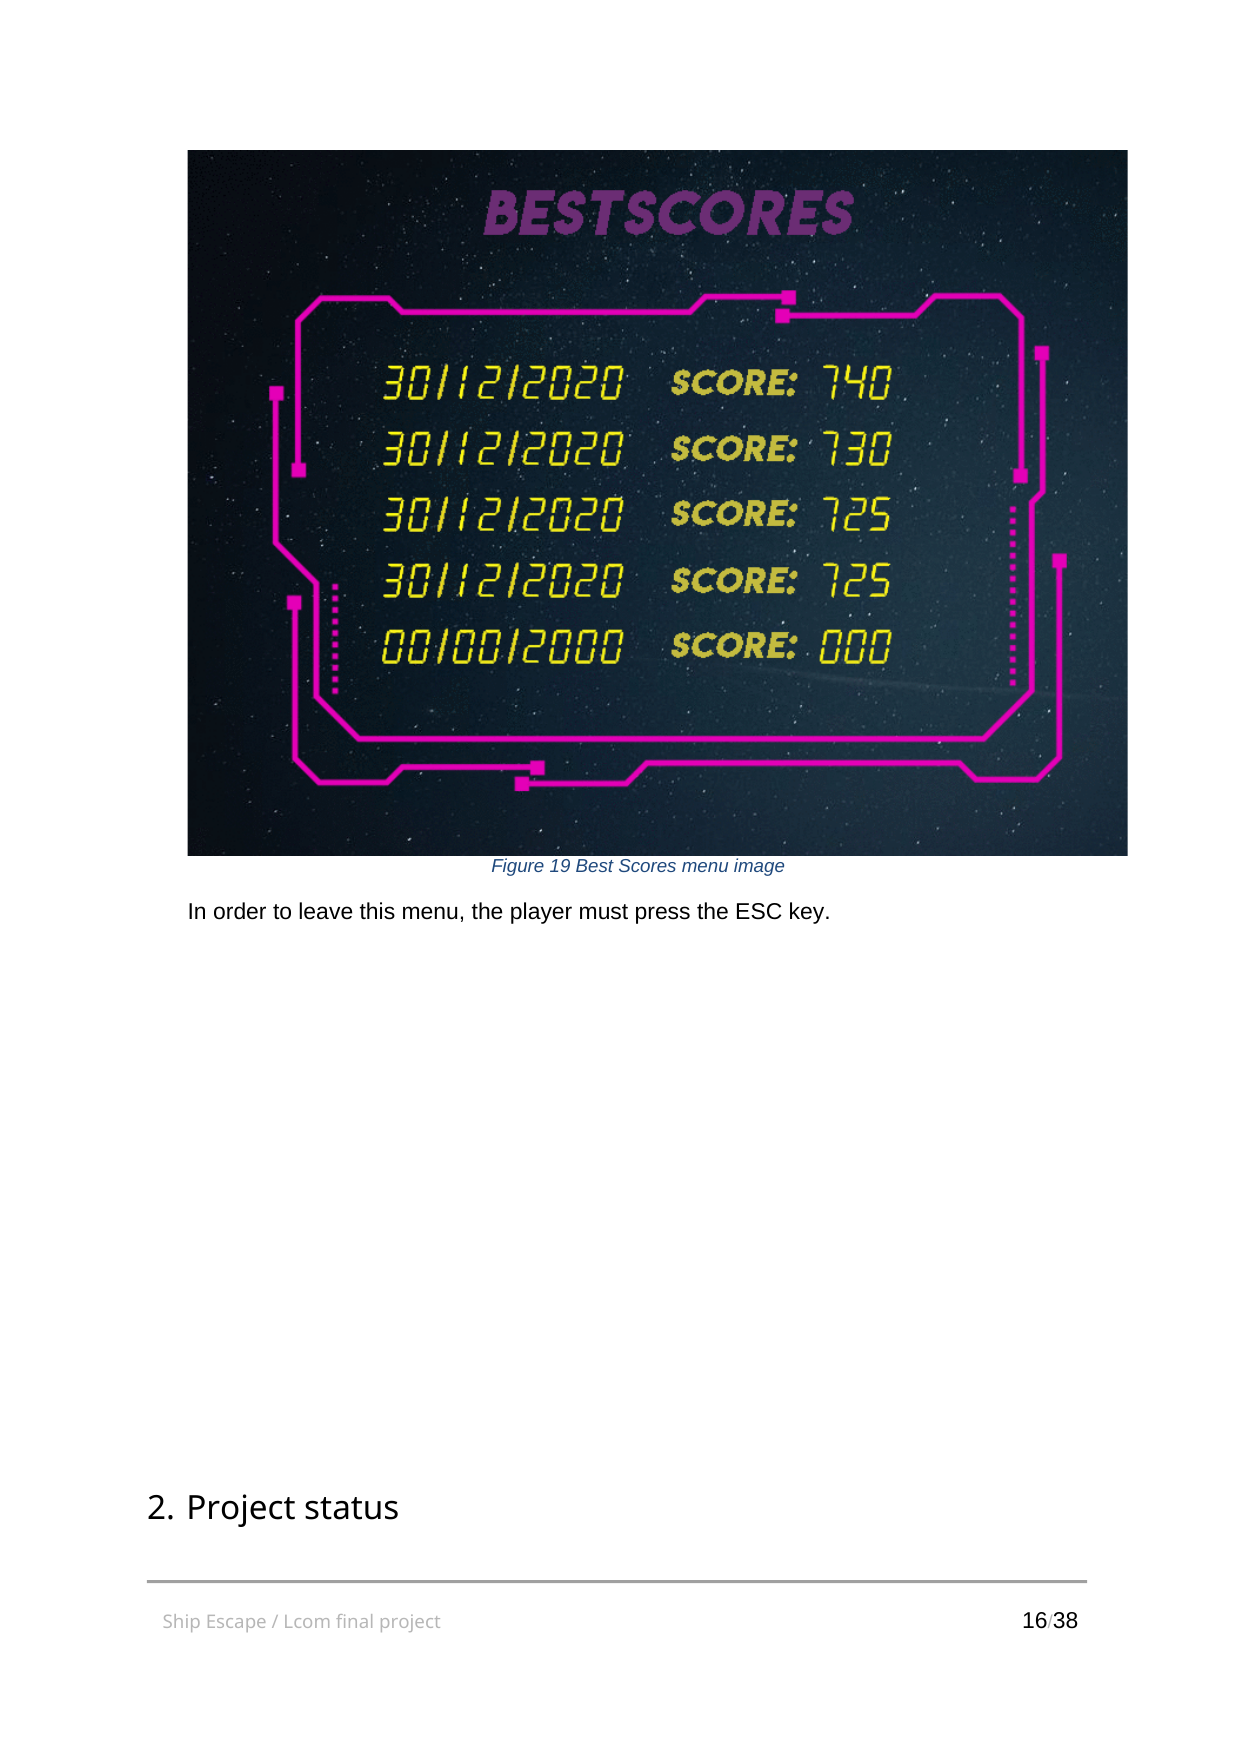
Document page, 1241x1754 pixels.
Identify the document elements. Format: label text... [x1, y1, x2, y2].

text In order to leave this menu, the player must press the ESC key. [147, 898, 1090, 924]
text Figure 19 Best Scores menu image [147, 855, 1090, 877]
picture [187, 150, 1128, 856]
subtitle Project status [147, 1484, 1090, 1529]
